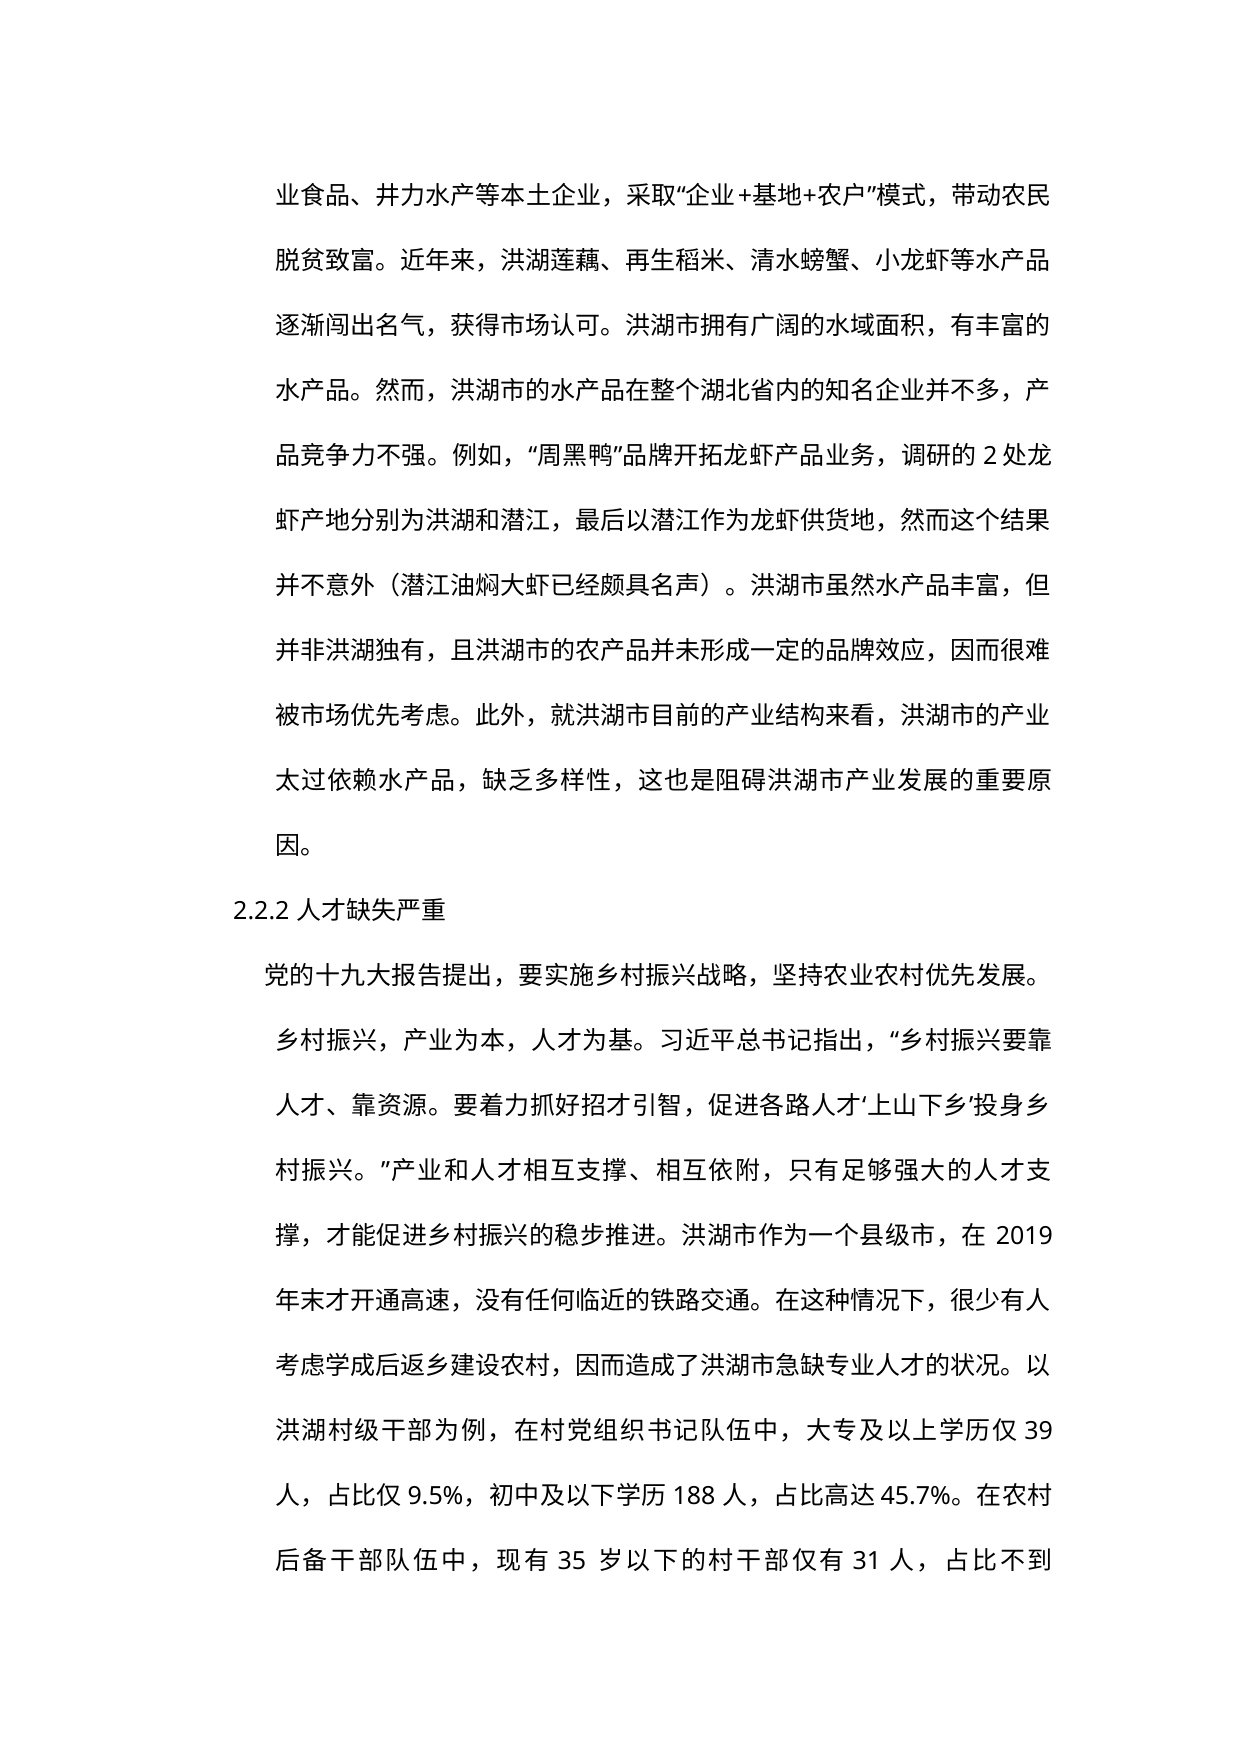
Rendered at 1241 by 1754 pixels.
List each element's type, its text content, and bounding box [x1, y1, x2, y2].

text 2.2.2 人才缺失严重 [187, 877, 1053, 942]
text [187, 162, 1053, 877]
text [187, 942, 1053, 1592]
